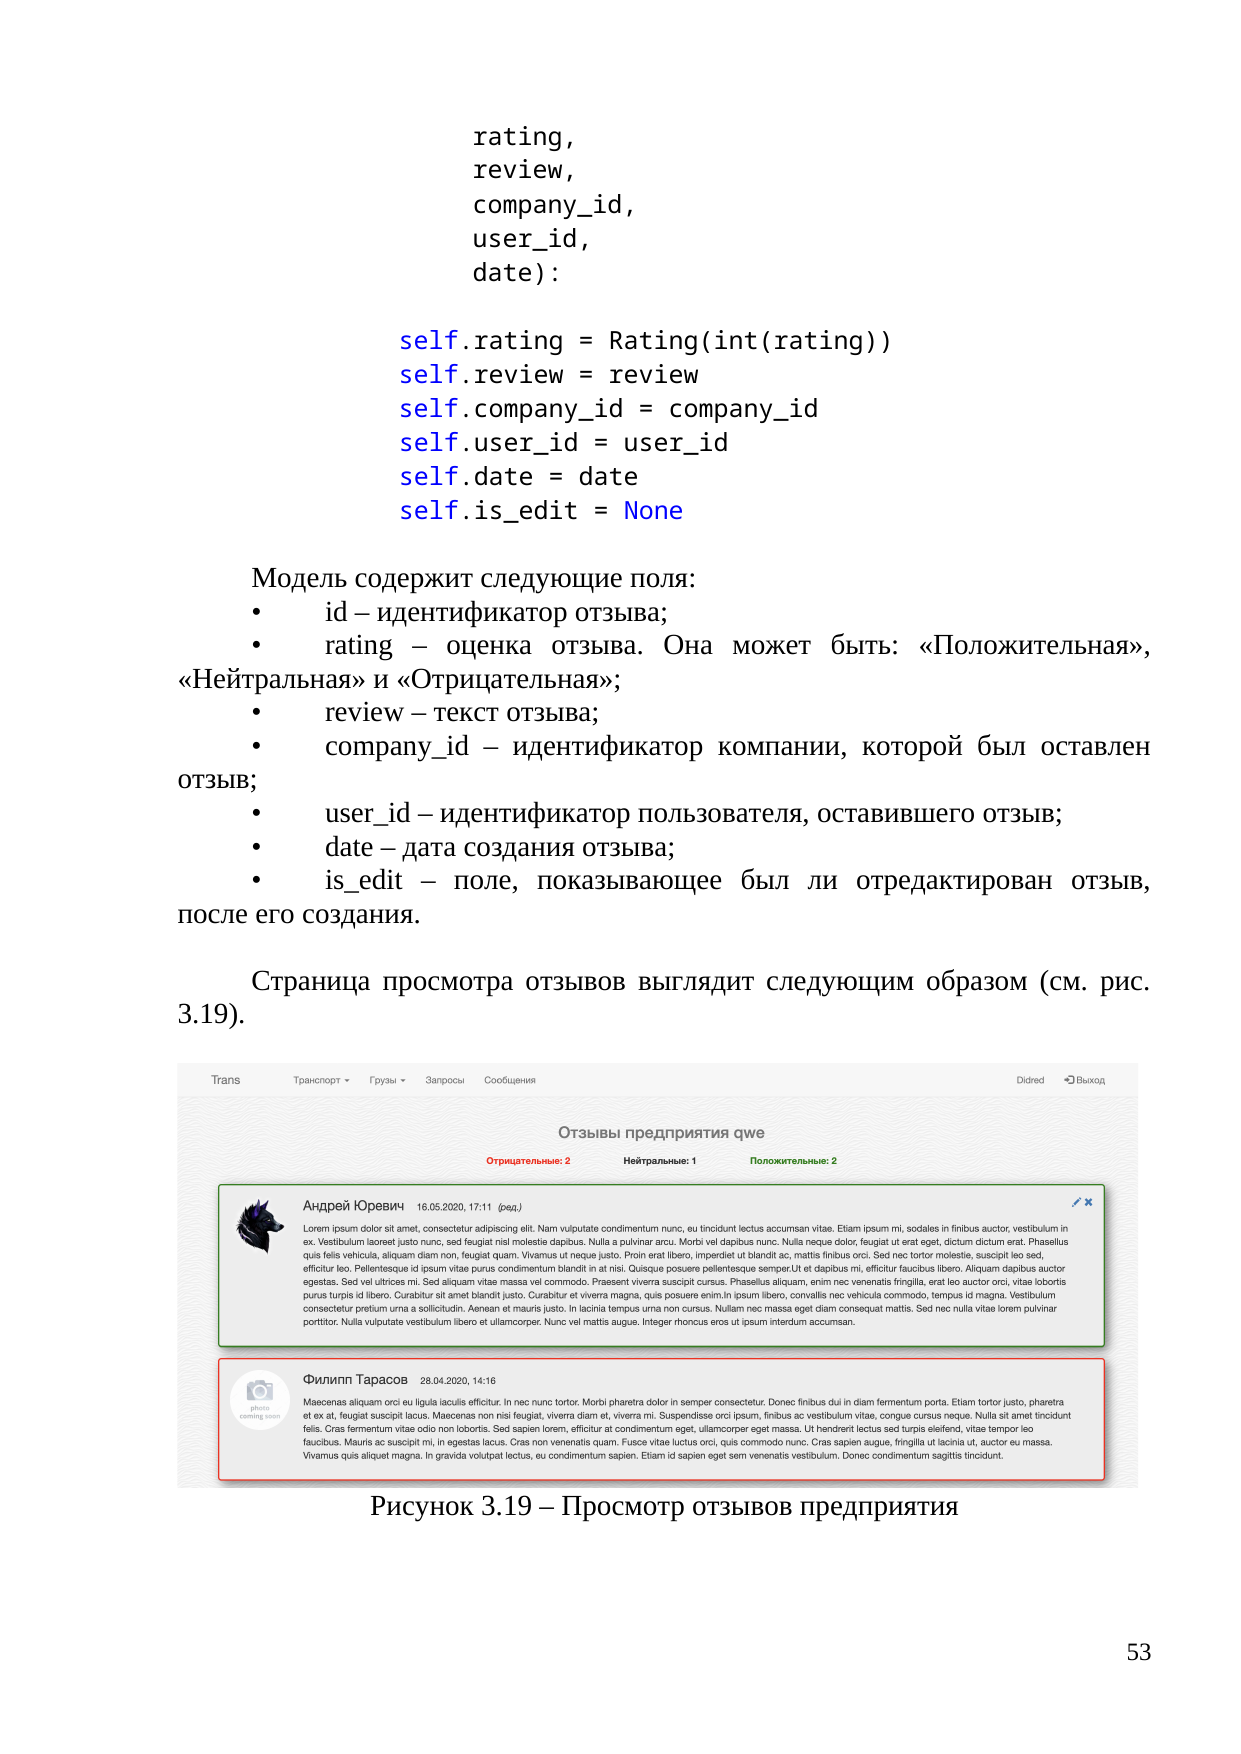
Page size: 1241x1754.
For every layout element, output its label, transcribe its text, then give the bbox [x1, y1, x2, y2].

list company_id – идентификатор компании, которой был оставлен отзыв; [177, 728, 1152, 795]
list rating – оценка отзыва. Она может быть: «Положительная», «Нейтральная» и «Отрицательная»; [177, 627, 1152, 694]
text Модель содержит следующие поля: [177, 560, 1152, 594]
text Рисунок 3.19 – Просмотр отзывов предприятия [177, 1488, 1152, 1522]
text self.rating = Rating(int(rating)) [324, 322, 1152, 357]
list user_id – идентификатор пользователя, оставившего отзыв; [177, 795, 1152, 829]
text rating, [398, 118, 1152, 152]
text user_id, [398, 220, 1152, 254]
text self.company_id = company_id [324, 391, 1152, 425]
text date): [398, 254, 1152, 288]
text review, [398, 152, 1152, 186]
list id – идентификатор отзыва; [177, 594, 1152, 627]
list date – дата создания отзыва; [177, 829, 1152, 862]
text self.is_edit = None [324, 493, 1152, 527]
text Страница просмотра отзывов выглядит следующим образом (см. рис. 3.19). [177, 963, 1152, 1030]
text self.date = date [324, 459, 1152, 493]
list review – текст отзыва; [177, 694, 1152, 728]
text company_id, [398, 186, 1152, 220]
picture [177, 1063, 1139, 1488]
text self.review = review [324, 357, 1152, 391]
list is_edit – поле, показывающее был ли отредактирован отзыв, после его создания. [177, 862, 1152, 929]
text self.user_id = user_id [324, 425, 1152, 459]
